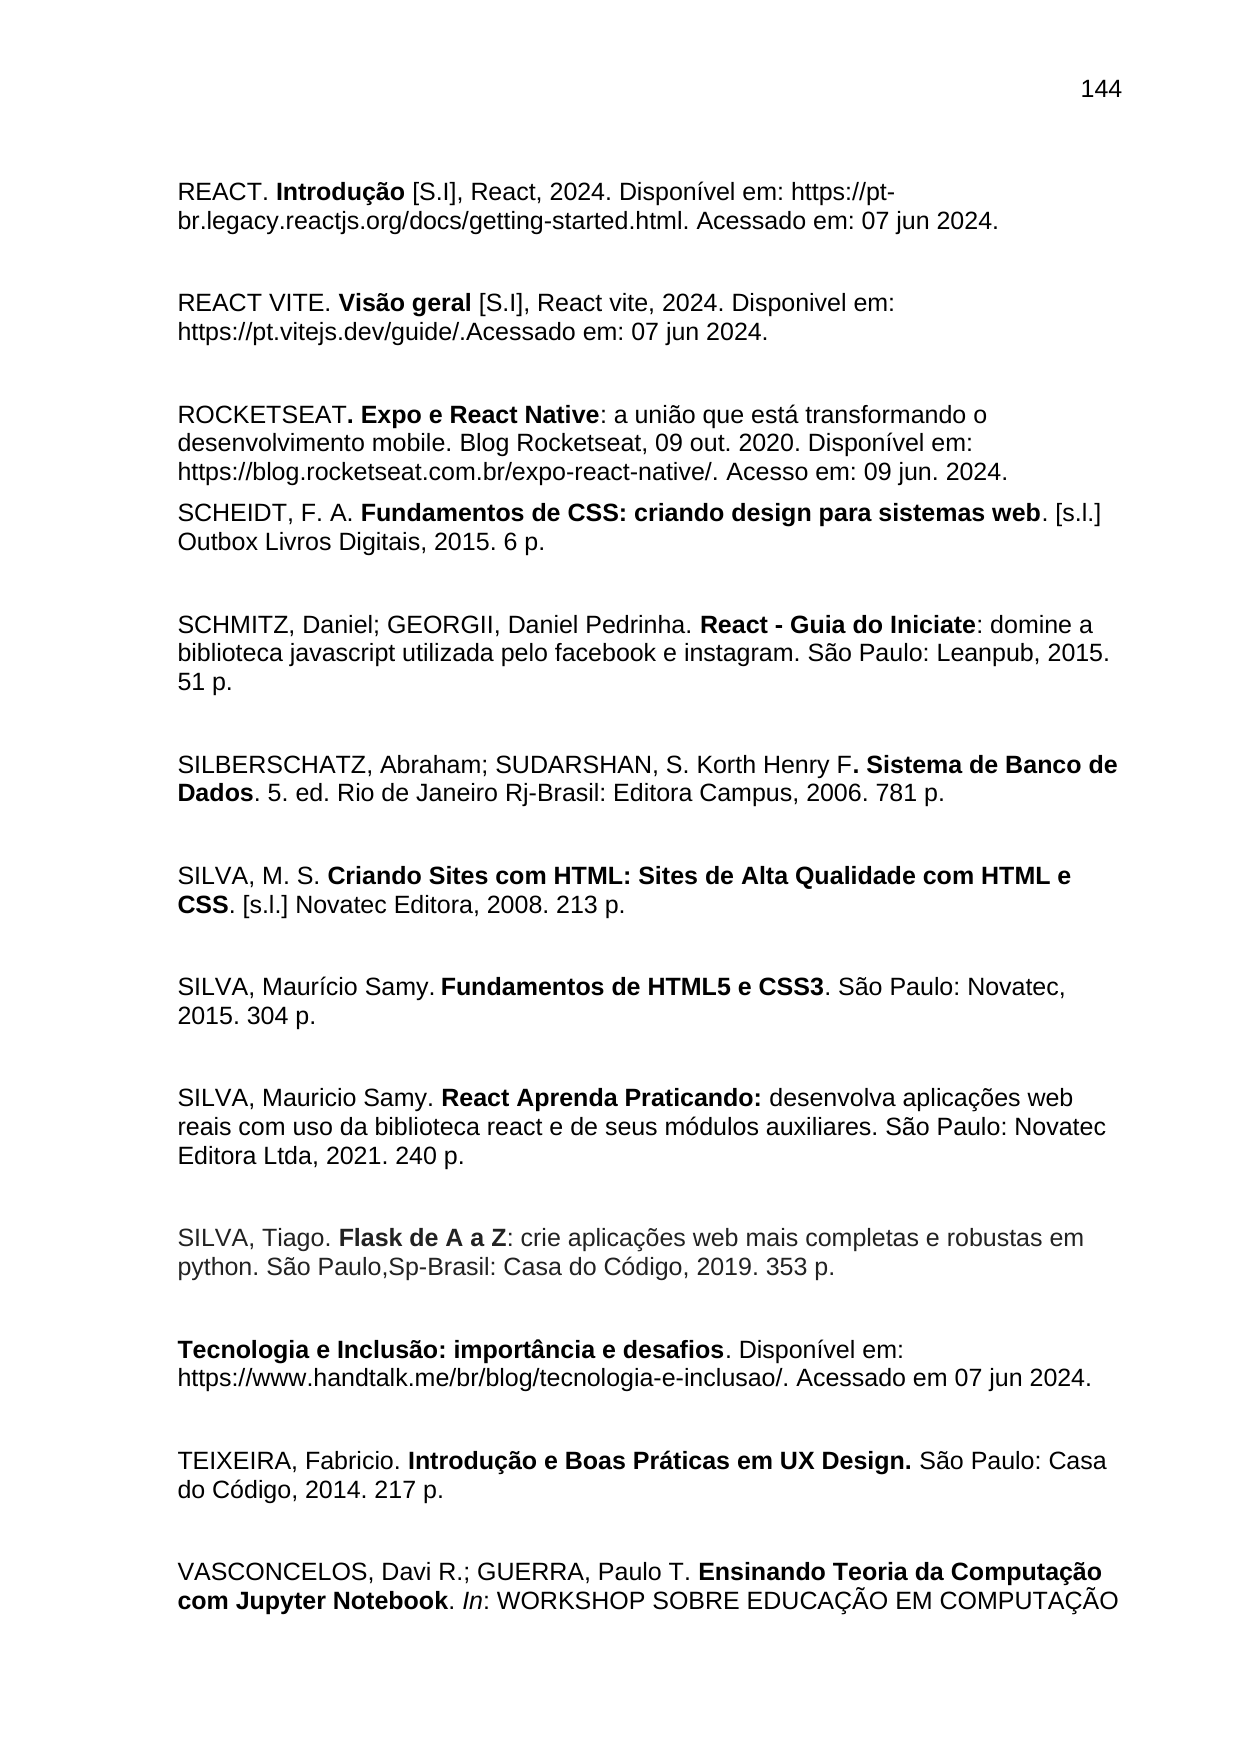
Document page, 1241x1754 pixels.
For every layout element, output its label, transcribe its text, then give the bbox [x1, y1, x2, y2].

text Tecnologia e Inclusão: importância e desafios. Disponível em: https://www.handtalk.me/br/blog/tecnologia-e-inclusao/. Acessado em 07 jun 2024. [177, 1335, 1122, 1392]
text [177, 1557, 1122, 1615]
text REACT. Introdução [S.I], React, 2024. Disponível em: https://pt-br.legacy.reactjs.org/docs/getting-started.html. Acessado em: 07 jun 2024. [177, 177, 1122, 235]
text SCHMITZ, Daniel; GEORGII, Daniel Pedrinha. React - Guia do Iniciate: domine a biblioteca javascript utilizada pelo facebook e instagram. São Paulo: Leanpub, 2015. 51 p. [177, 610, 1122, 696]
text TEIXEIRA, Fabricio. Introdução e Boas Práticas em UX Design. São Paulo: Casa do Código, 2014. 217 p. [177, 1446, 1122, 1503]
text SILVA, Maurício Samy. Fundamentos de HTML5 e CSS3. São Paulo: Novatec, 2015. 304 p. [316, 972, 1122, 1030]
text SILVA, Tiago. Flask de A a Z: crie aplicações web mais completas e robustas em python. São Paulo,Sp-Brasil: Casa do Código, 2019. 353 p. [177, 1223, 1122, 1281]
text SCHEIDT, F. A. Fundamentos de CSS: criando design para sistemas web. [s.l.] Outbox Livros Digitais, 2015. 6 p. [177, 498, 1122, 556]
text ROCKETSEAT. Expo e React Native: a união que está transformando o desenvolvimento mobile. Blog Rocketseat, 09 out. 2020. Disponível em: https://blog.rocketseat.com.br/expo-react-native/. Acesso em: 09 jun. 2024. [177, 400, 1122, 486]
text SILVA, Mauricio Samy. React Aprenda Praticando: desenvolva aplicações web reais com uso da biblioteca react e de seus módulos auxiliares. São Paulo: Novatec Editora Ltda, 2021. 240 p. [177, 1083, 1122, 1170]
text SILVA, M. S. Criando Sites com HTML: Sites de Alta Qualidade com HTML e CSS. [s.l.] Novatec Editora, 2008. 213 p. [626, 861, 1122, 918]
text SILBERSCHATZ, Abraham; SUDARSHAN, S. Korth Henry F. Sistema de Banco de Dados. 5. ed. Rio de Janeiro Rj-Brasil: Editora Campus, 2006. 781 p. [177, 750, 1122, 807]
text REACT VITE. Visão geral [S.I], React vite, 2024. Disponivel em: https://pt.vitejs.dev/guide/.Acessado em: 07 jun 2024. [177, 288, 1122, 346]
